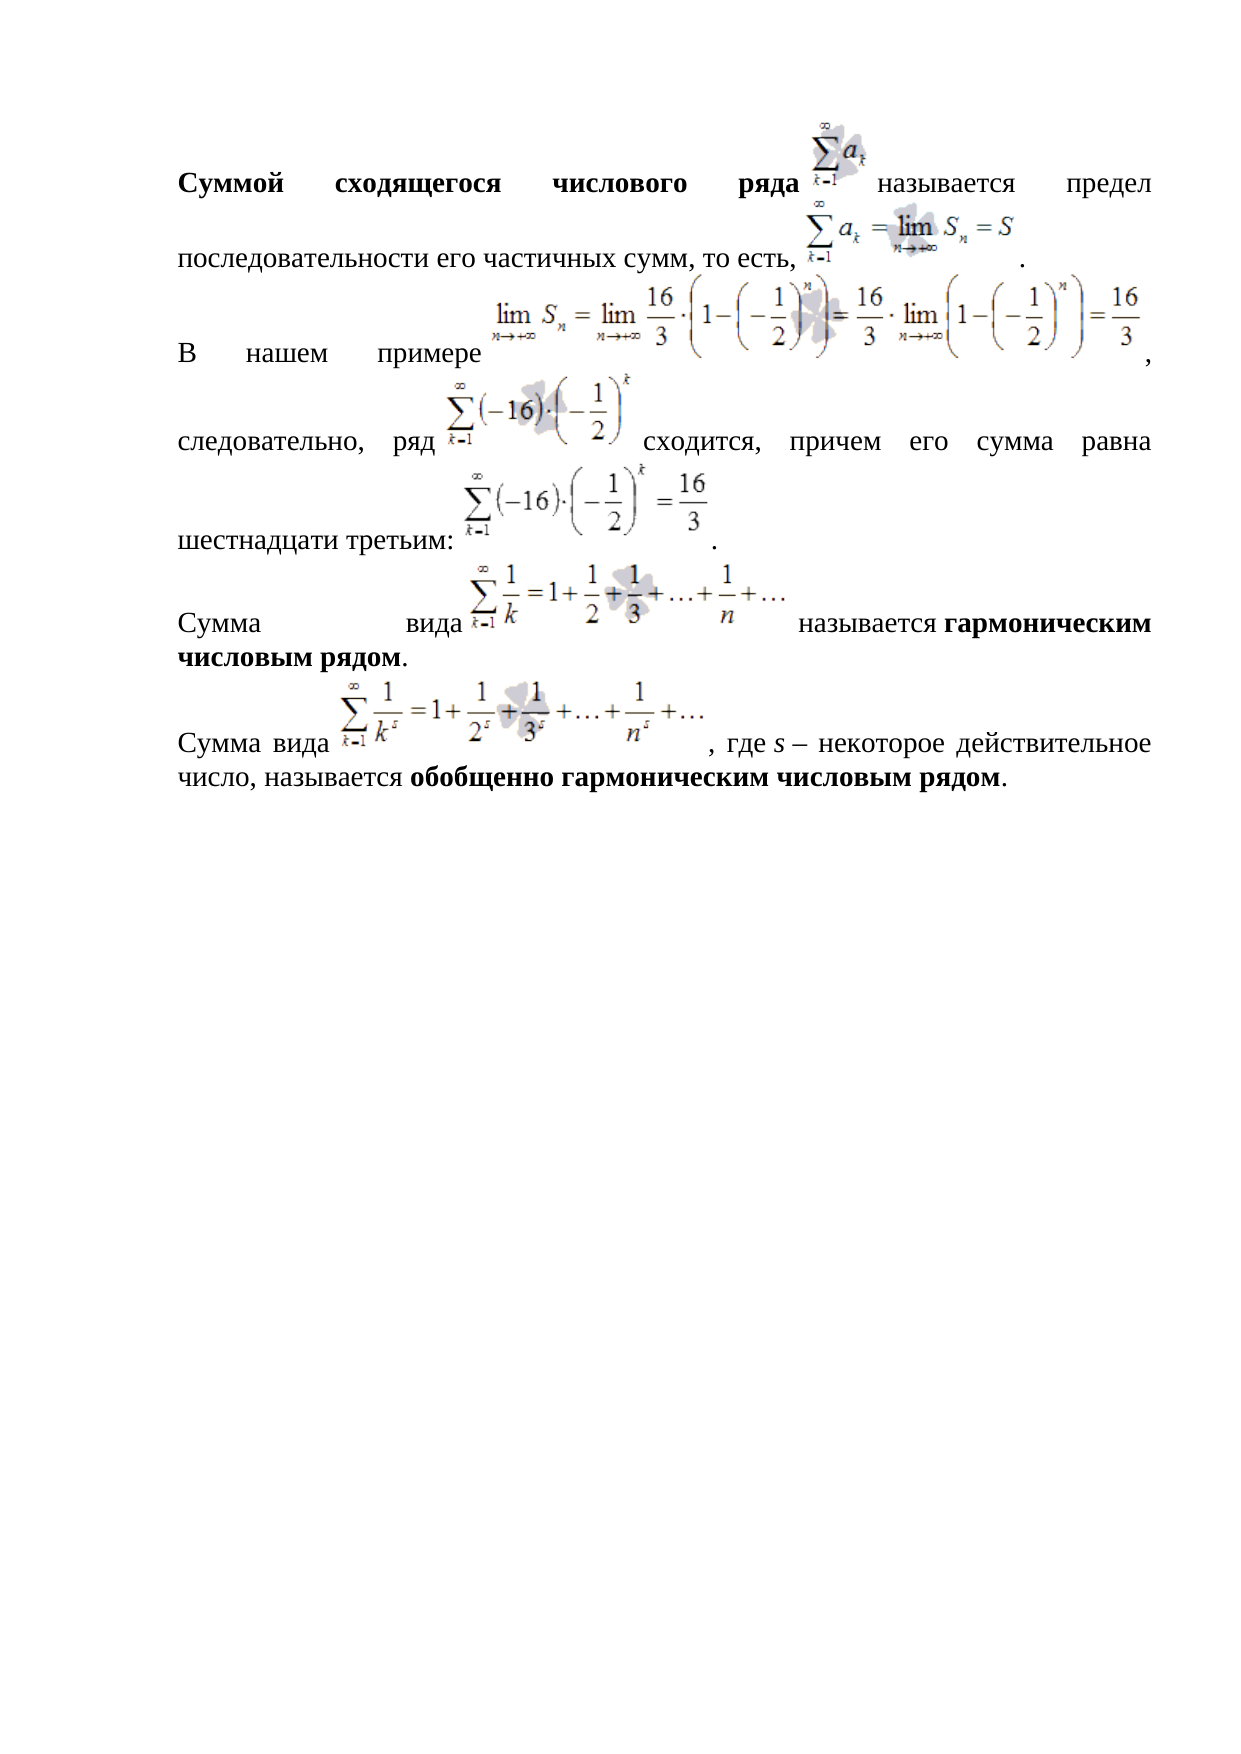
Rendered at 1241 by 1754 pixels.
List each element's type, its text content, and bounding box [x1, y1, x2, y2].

picture [461, 456, 711, 550]
picture [489, 273, 1145, 363]
picture [470, 555, 791, 633]
text Суммой сходящегося числового ряда называется предел последовательности его частичных сумм, то есть, . [177, 118, 1152, 273]
picture [442, 369, 636, 451]
picture [337, 672, 708, 753]
text Сумма вида называется гармоническим числовым рядом. [177, 556, 1152, 672]
picture [807, 118, 870, 192]
picture [803, 198, 1019, 267]
